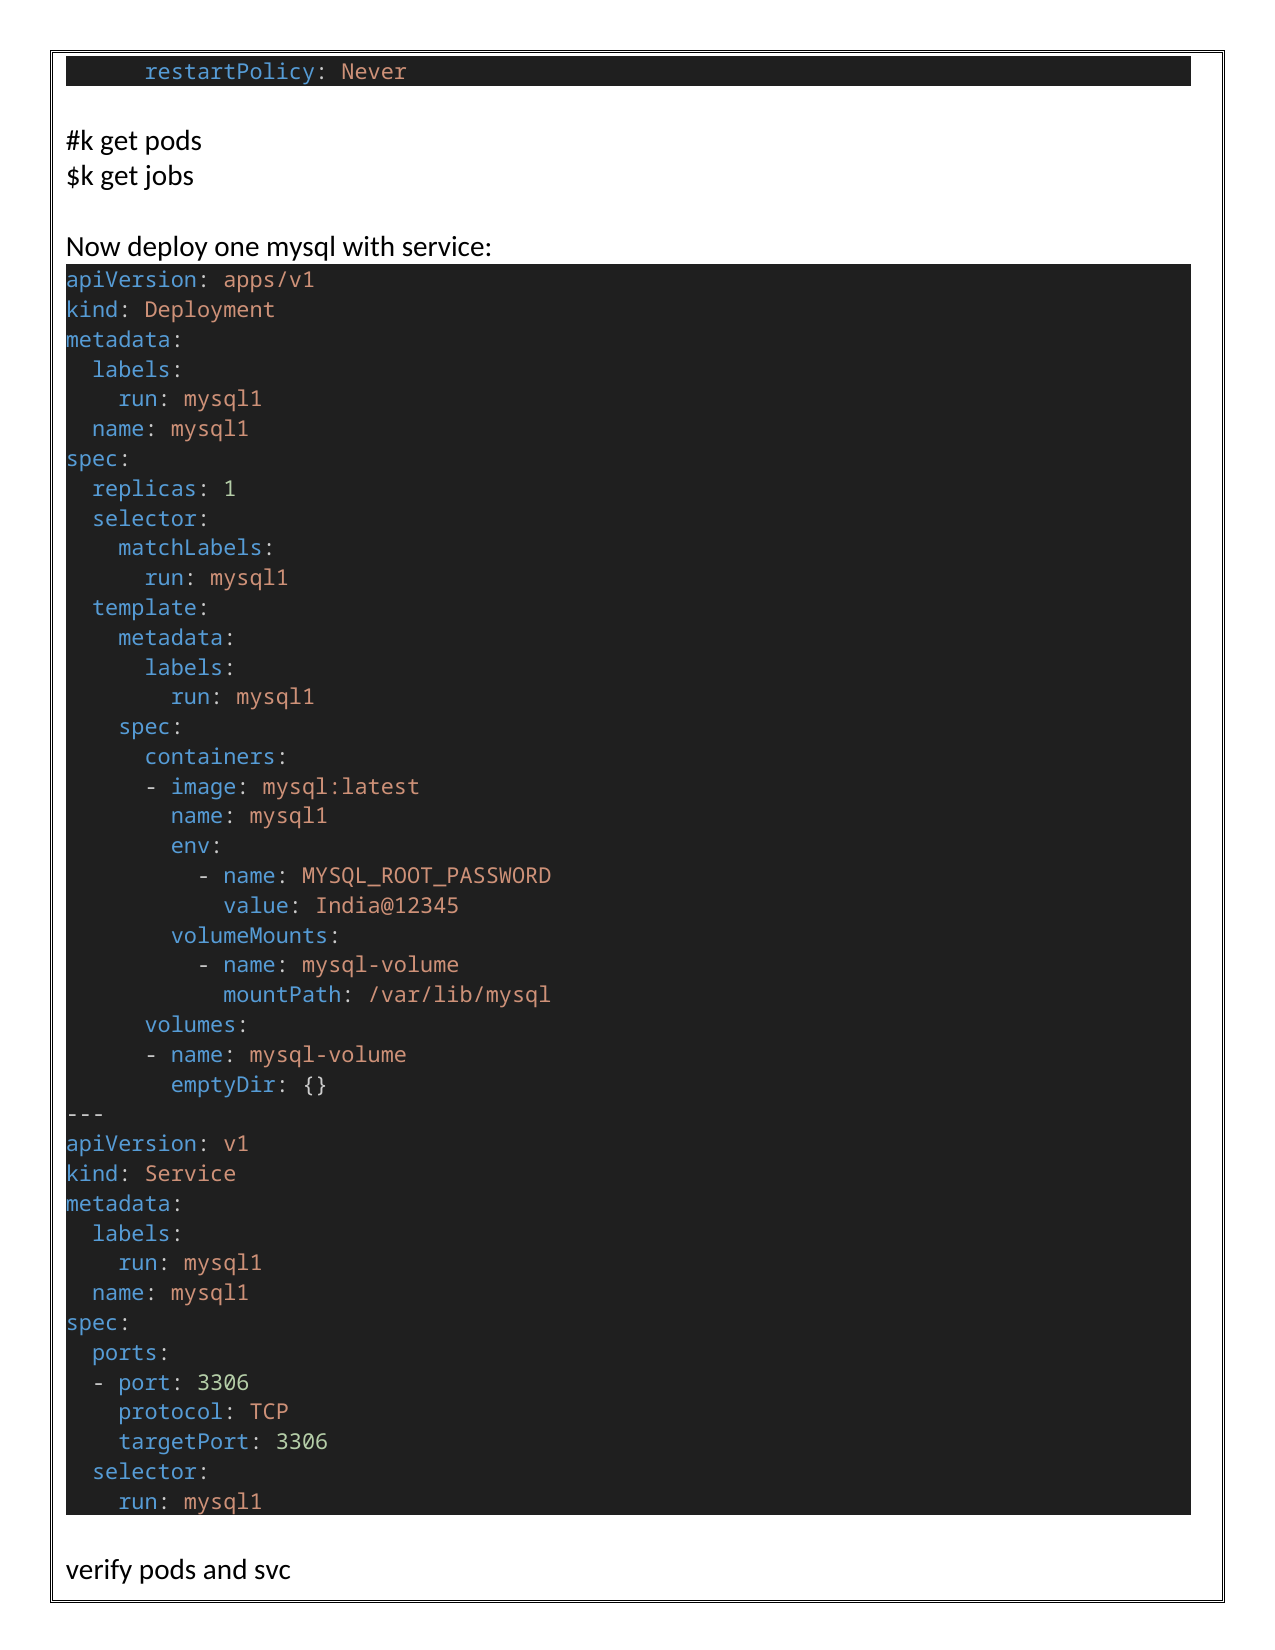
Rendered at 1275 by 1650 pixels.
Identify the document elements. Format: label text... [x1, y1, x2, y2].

text name: mysql1 [66, 800, 1191, 830]
text emptyDir: {} [66, 1068, 1191, 1098]
text Now deploy one mysql with service: [66, 228, 1191, 264]
text ports: [66, 1337, 1191, 1366]
text name: mysql1 [66, 413, 1191, 443]
text protocol: TCP [66, 1396, 1191, 1426]
text name: mysql1 [66, 1277, 1191, 1307]
text volumeMounts: [66, 919, 1191, 949]
text kind: Deployment [66, 294, 1191, 324]
text spec: [66, 1307, 1191, 1337]
text metadata: [66, 622, 1191, 651]
text run: mysql1 [66, 1486, 1191, 1515]
text run: mysql1 [66, 681, 1191, 711]
text kind: Service [66, 1158, 1191, 1188]
text verify pods and svc [66, 1551, 1191, 1587]
text metadata: [66, 324, 1191, 353]
text spec: [66, 443, 1191, 473]
text - name: mysql-volume [66, 949, 1191, 979]
text #k get pods [66, 122, 1191, 157]
text labels: [66, 353, 1191, 383]
text volumes: [66, 1009, 1191, 1039]
text labels: [66, 1217, 1191, 1247]
text $k get jobs [66, 157, 1191, 193]
text - name: MYSQL_ROOT_PASSWORD [66, 860, 1191, 890]
text run: mysql1 [66, 383, 1191, 413]
text containers: [66, 741, 1191, 771]
text labels: [66, 651, 1191, 681]
text --- [66, 1098, 1191, 1128]
text spec: [66, 711, 1191, 741]
text selector: [66, 502, 1191, 532]
text run: mysql1 [66, 1247, 1191, 1277]
text restartPolicy: Never [66, 56, 1191, 86]
text mountPath: /var/lib/mysql [66, 979, 1191, 1009]
text apiVersion: v1 [66, 1128, 1191, 1158]
text replicas: 1 [66, 473, 1191, 502]
text apiVersion: apps/v1 [66, 264, 1191, 294]
text matchLabels: [66, 532, 1191, 562]
text targetPort: 3306 [66, 1426, 1191, 1456]
text - port: 3306 [66, 1366, 1191, 1396]
text template: [66, 592, 1191, 622]
text run: mysql1 [66, 562, 1191, 592]
text metadata: [66, 1188, 1191, 1217]
text value: India@12345 [66, 890, 1191, 919]
text - image: mysql:latest [66, 771, 1191, 800]
text - name: mysql-volume [66, 1039, 1191, 1068]
text env: [66, 830, 1191, 860]
text selector: [66, 1456, 1191, 1486]
